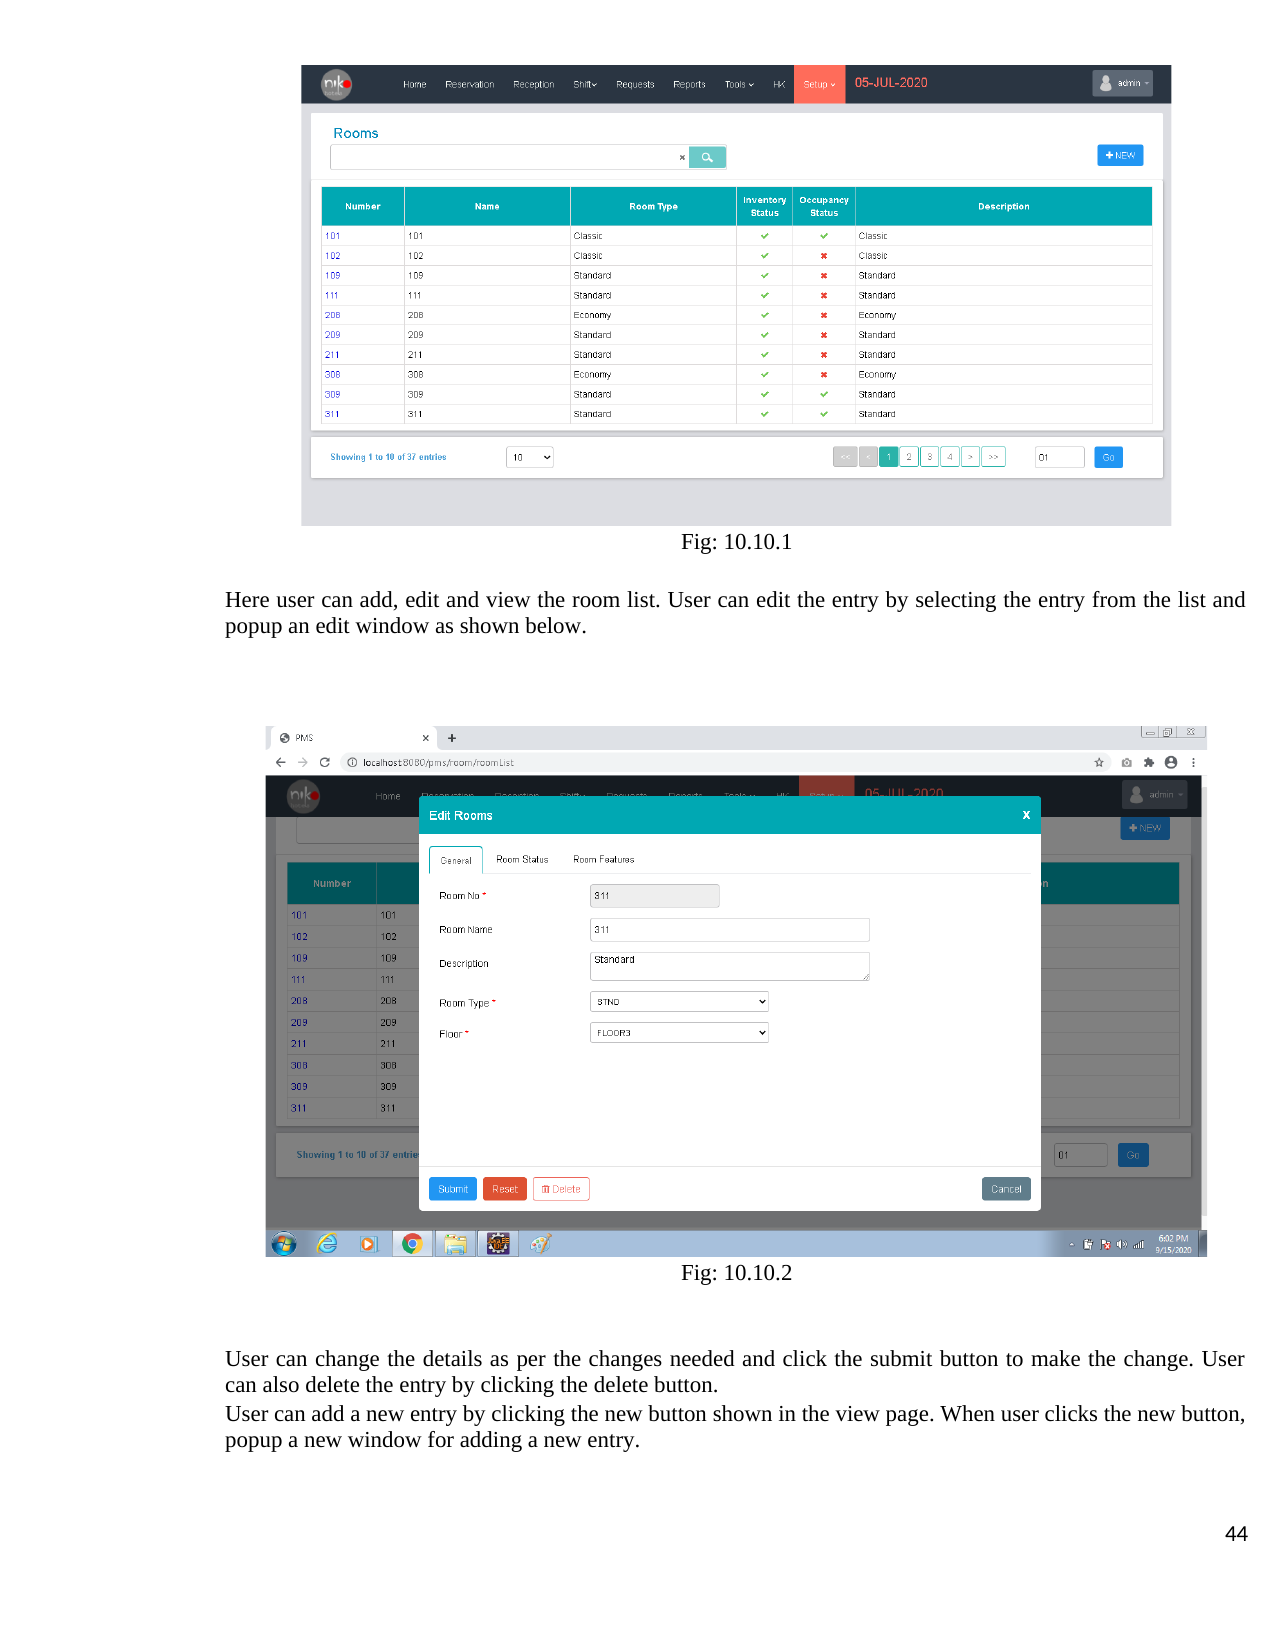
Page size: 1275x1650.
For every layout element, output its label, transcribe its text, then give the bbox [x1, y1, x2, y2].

text Fig: 10.10.1 [225, 528, 1248, 555]
text Here user can add, edit and view the room list. User can edit the entry by selecting the entry from the list and popup an edit window as shown below. [225, 586, 1248, 638]
picture [301, 65, 1172, 526]
text Fig: 10.10.2 [225, 1259, 1248, 1285]
text User can change the details as per the changes needed and click the submit button to make the change. User can also delete the entry by clicking the delete button. [225, 1345, 1248, 1397]
picture [265, 726, 1208, 1257]
text User can add a new entry by clicking the new button shown in the view page. When user clicks the new button, popup a new window for adding a new entry. [225, 1400, 1248, 1452]
